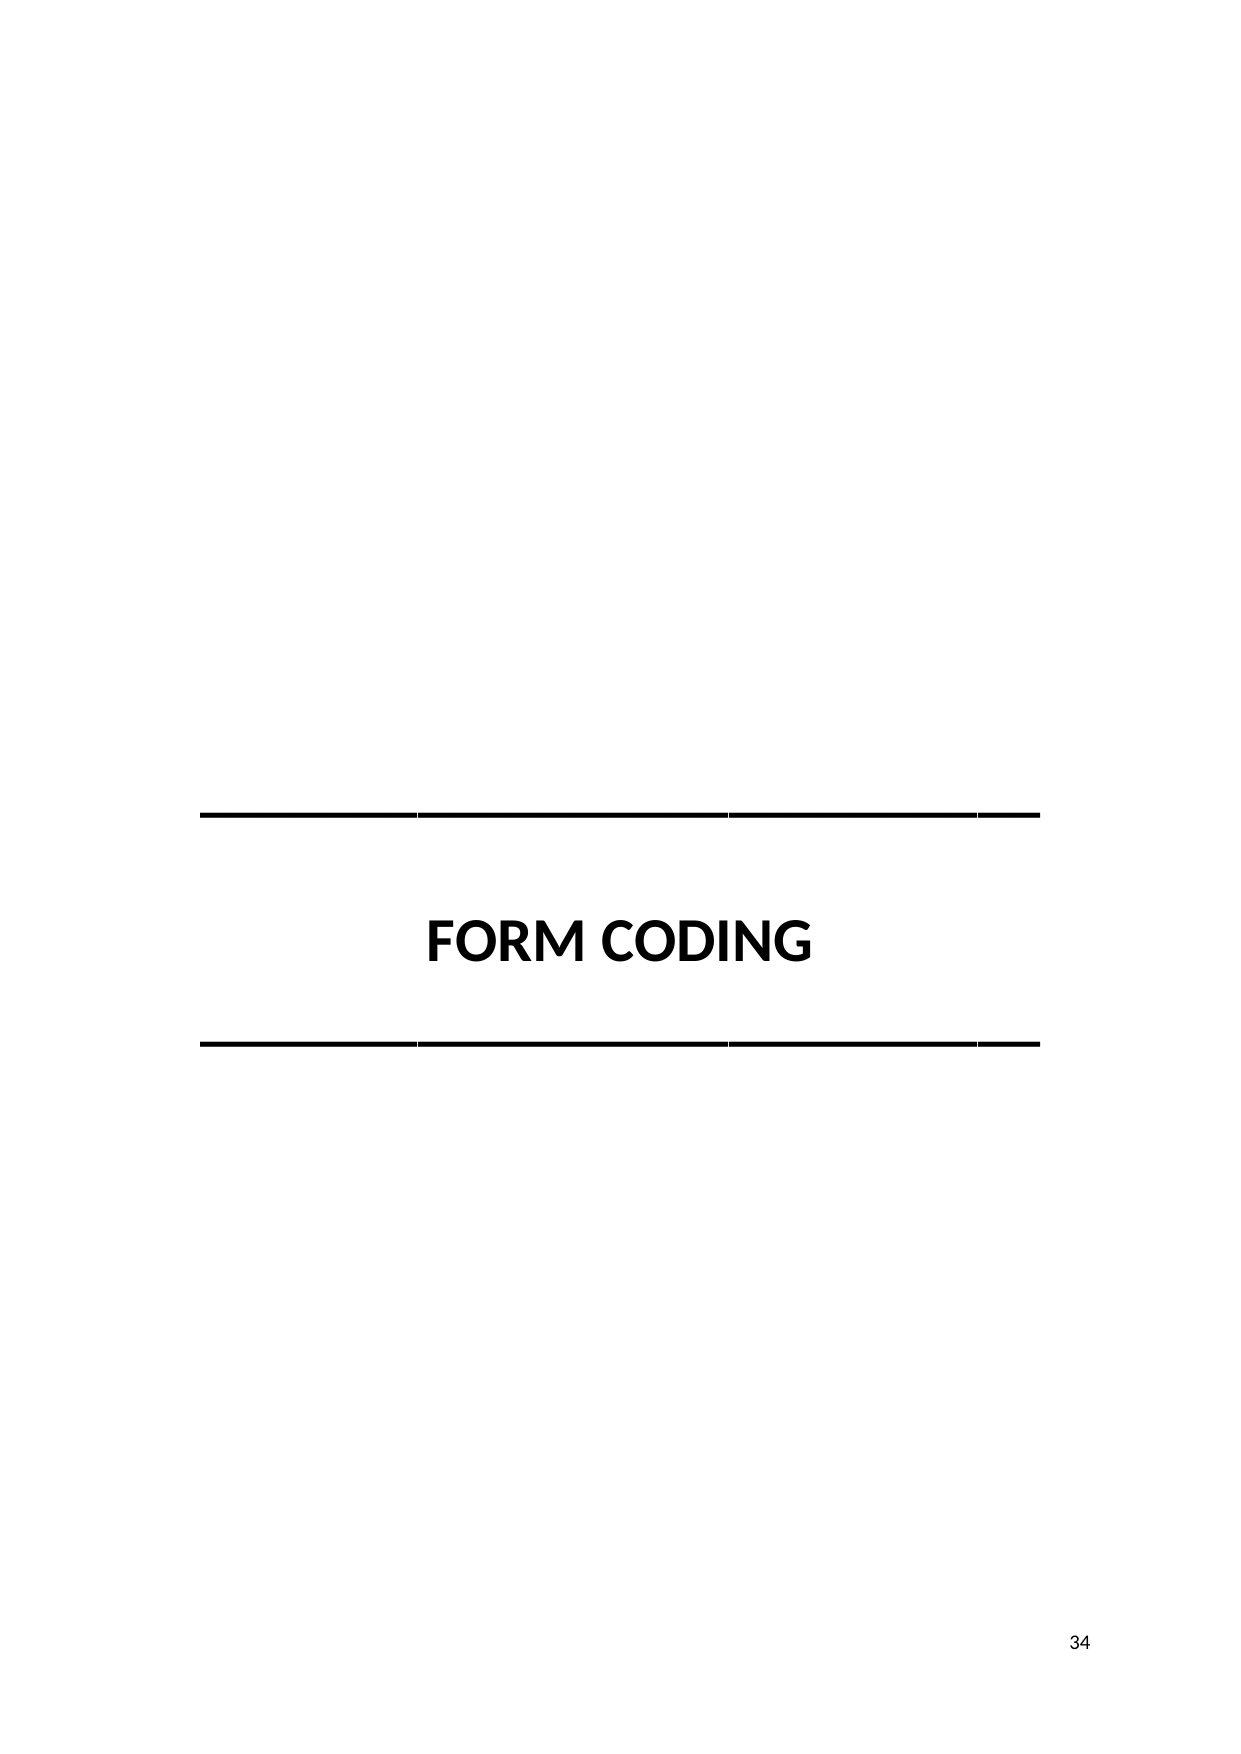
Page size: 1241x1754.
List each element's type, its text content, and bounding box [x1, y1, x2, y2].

text ___________________________ [150, 748, 1090, 825]
text FORM CODING [150, 901, 1090, 977]
text ___________________________ [150, 977, 1090, 1054]
